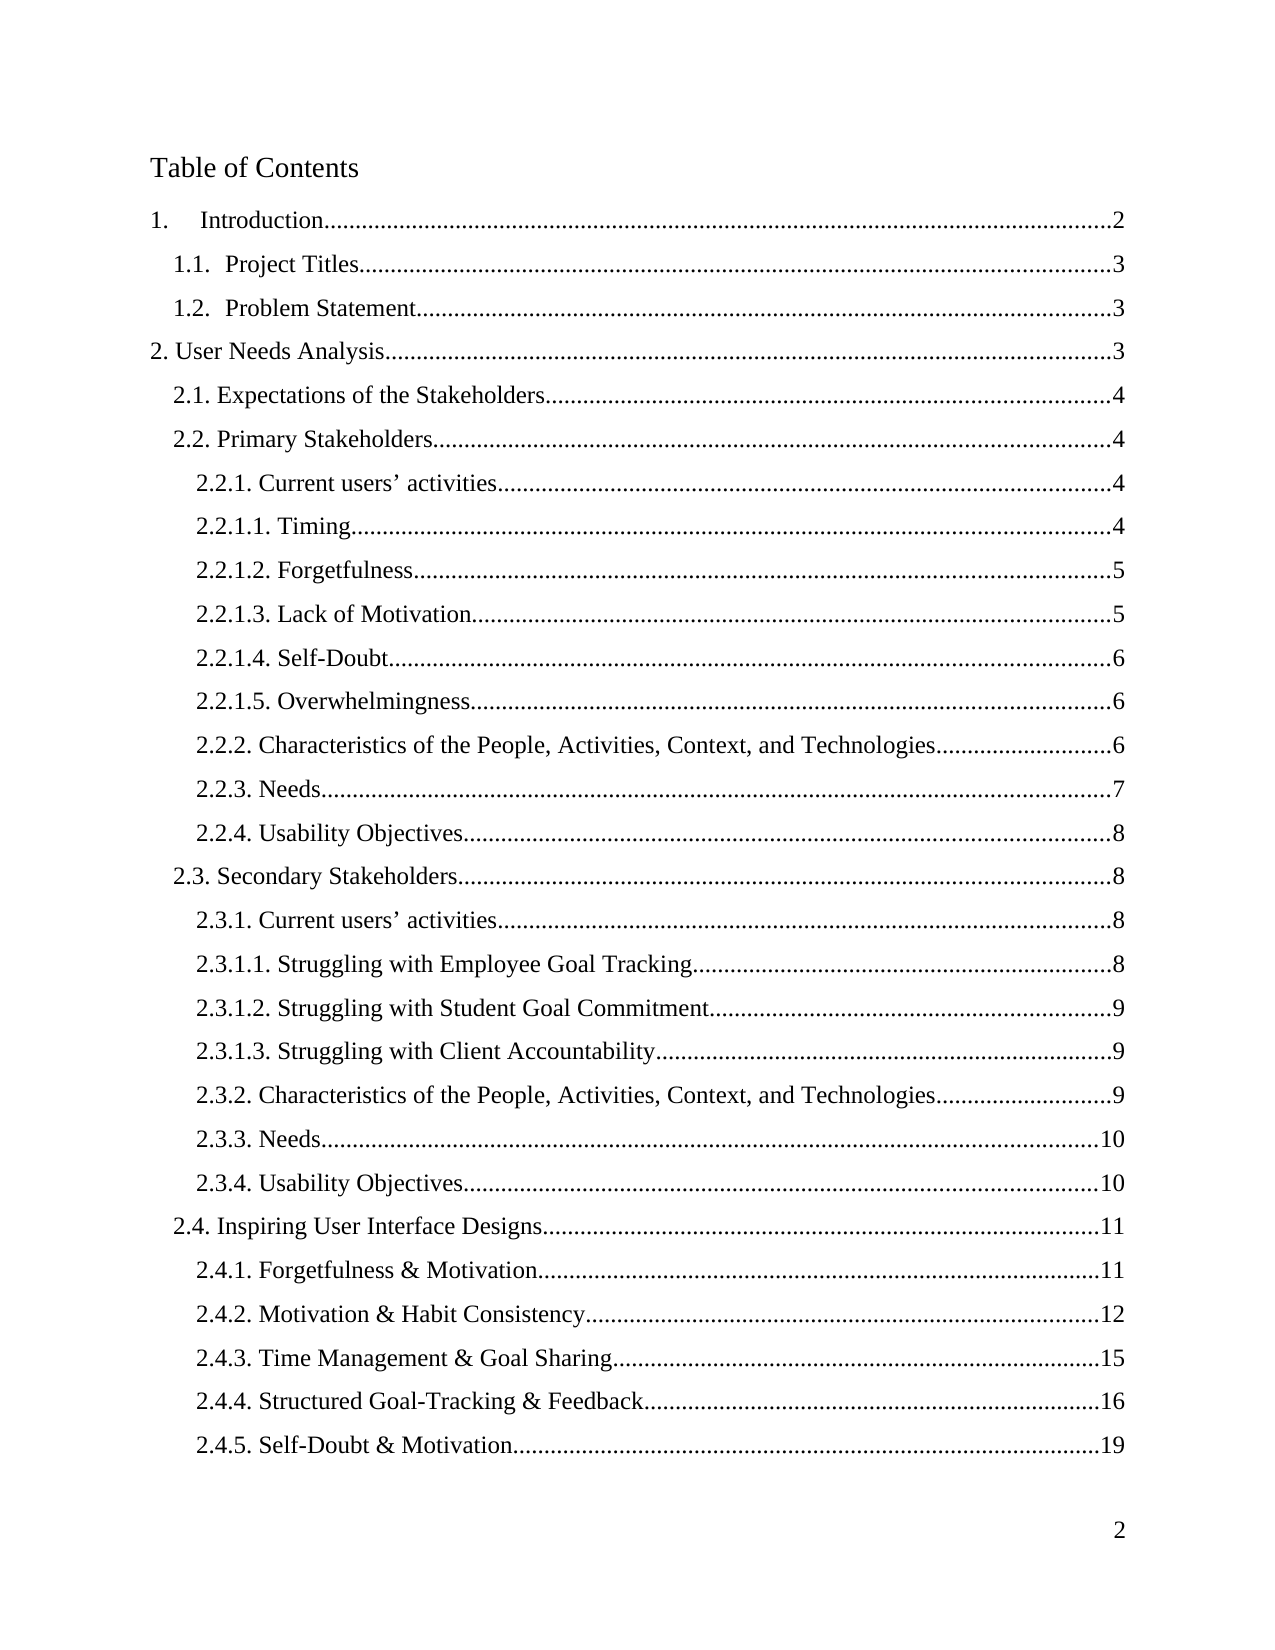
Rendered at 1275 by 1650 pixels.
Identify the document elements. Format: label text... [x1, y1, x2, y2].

text Table of Contents [150, 150, 1125, 183]
